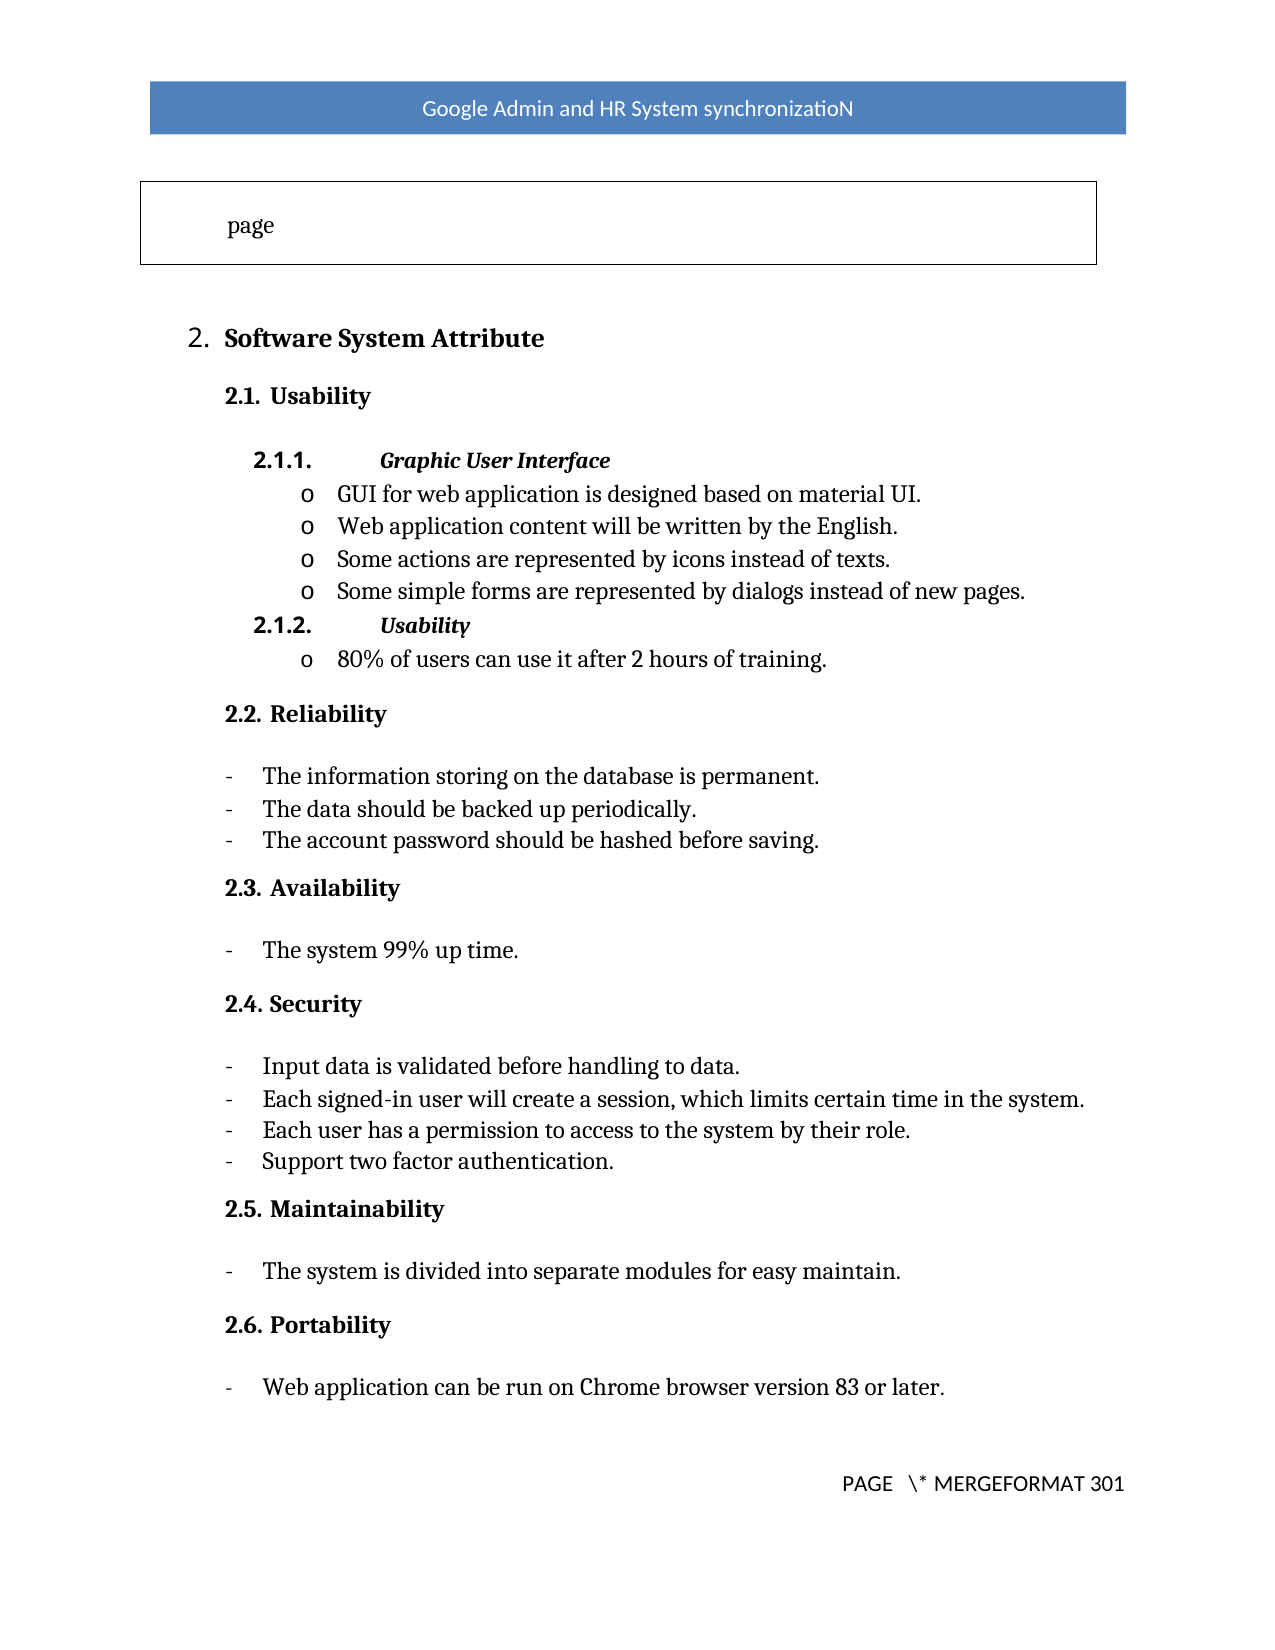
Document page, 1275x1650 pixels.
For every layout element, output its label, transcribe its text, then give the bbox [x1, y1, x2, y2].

list Some actions are represented by icons instead of texts. [300, 544, 1125, 574]
subtitle Reliability [225, 700, 1125, 729]
subtitle Portability [225, 1311, 1125, 1340]
list Some simple forms are represented by dialogs instead of new pages. [300, 577, 1125, 607]
list The system is divided into separate modules for easy maintain. [225, 1257, 1125, 1286]
list The information storing on the database is permanent. [225, 762, 1125, 791]
list The account password should be hashed before saving. [225, 826, 1125, 855]
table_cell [141, 182, 1096, 264]
list Usability [253, 609, 1125, 641]
subtitle Maintainability [225, 1195, 1125, 1224]
list The data should be backed up periodically. [225, 795, 1125, 824]
list Web application can be run on Chrome browser version 83 or later. [225, 1373, 1125, 1402]
list Each user has a permission to access to the system by their role. [225, 1116, 1125, 1145]
list GUI for web application is designed based on material UI. [300, 480, 1125, 510]
list Each signed-in user will create a session, which limits certain time in the system. [225, 1085, 1125, 1114]
subtitle Software System Attribute [187, 318, 1125, 355]
list The system 99% up time. [225, 936, 1125, 965]
subtitle Usability [225, 382, 1125, 410]
subtitle Availability [225, 874, 1125, 903]
list Web application content will be written by the English. [300, 512, 1125, 542]
list Input data is validated before handling to data. [225, 1052, 1125, 1081]
subtitle Security [225, 990, 1125, 1019]
list Support two factor authentication. [225, 1147, 1125, 1176]
list 80% of users can use it after 2 hours of training. [300, 645, 1125, 675]
list Graphic User Interface [253, 444, 1125, 475]
